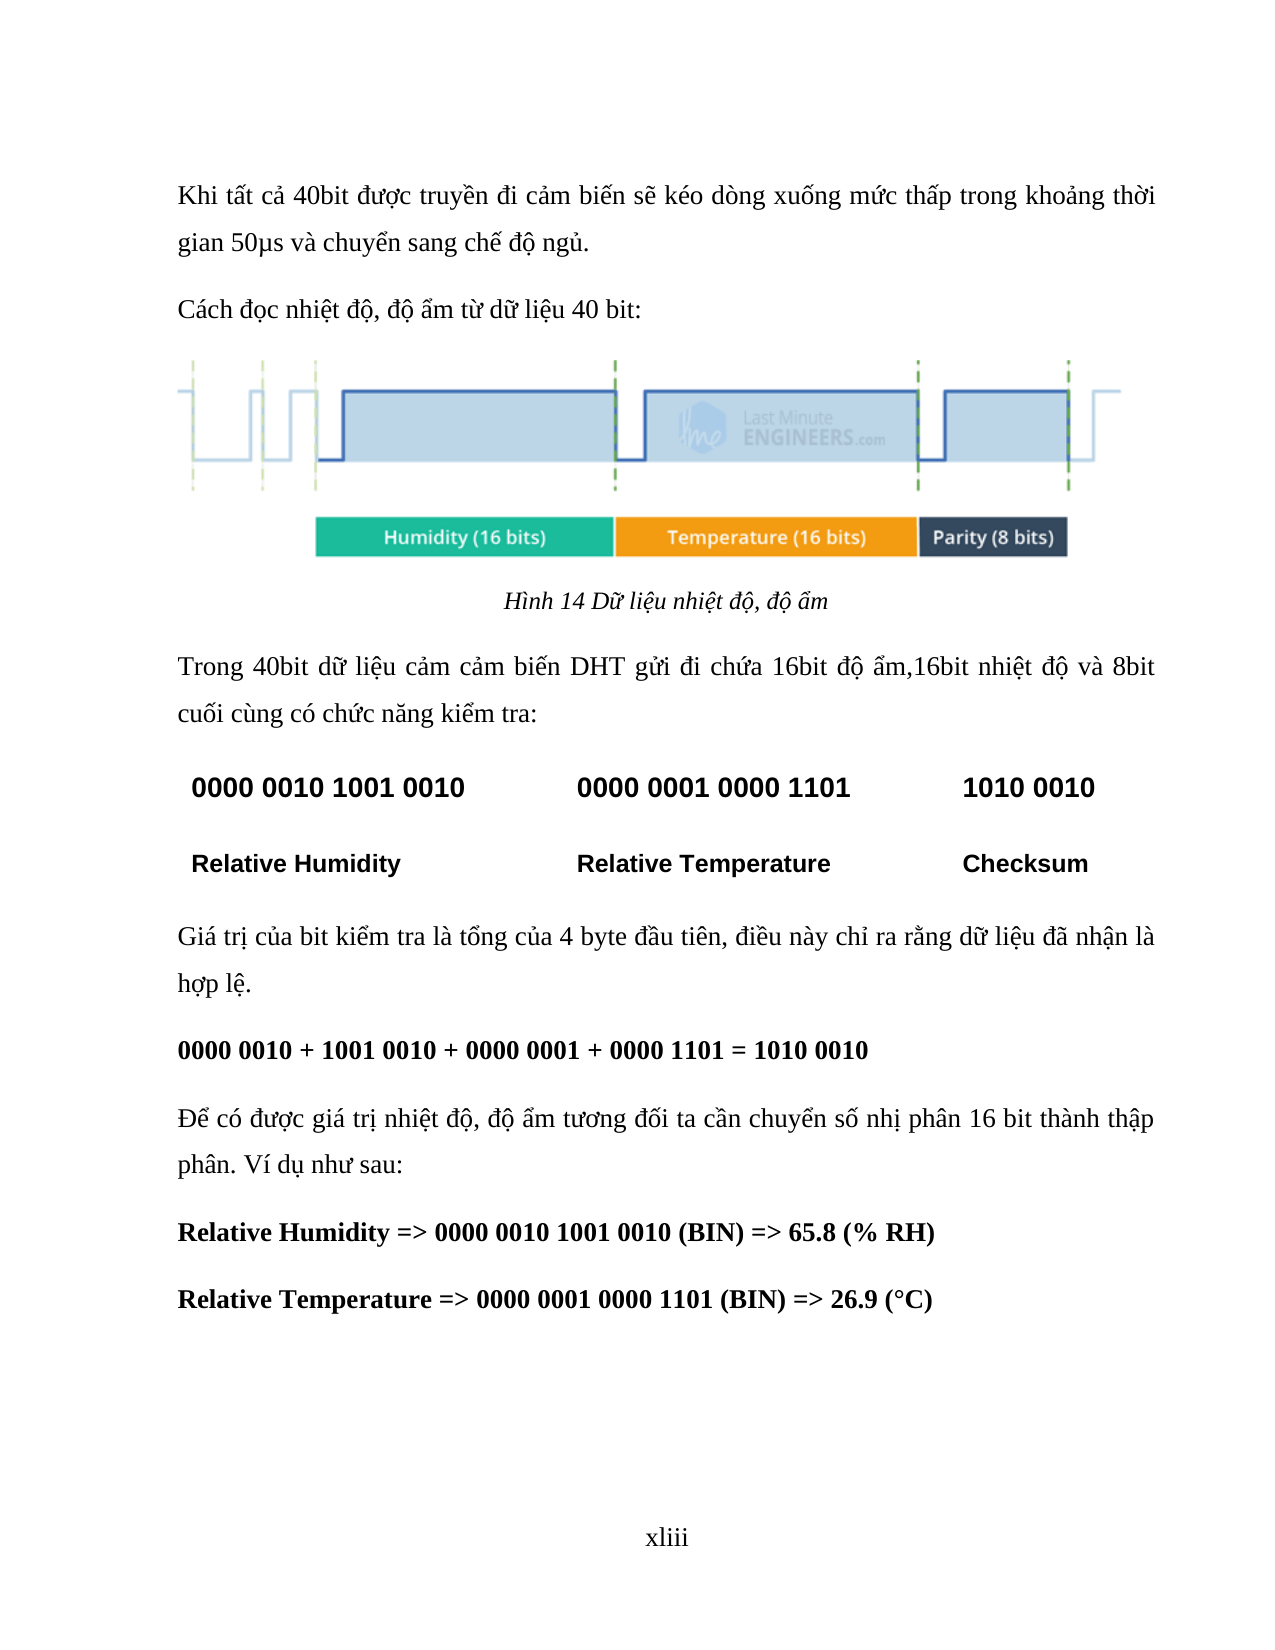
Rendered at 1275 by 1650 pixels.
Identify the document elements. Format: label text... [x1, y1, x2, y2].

text Relative Humidity => 0000 0010 1001 0010 (BIN) => 65.8 (% RH) [177, 1216, 1157, 1247]
table_header 1010 0010 [951, 747, 1152, 822]
text 0000 0010 + 1001 0010 + 0000 0001 + 0000 1101 = 1010 0010 [177, 1034, 1157, 1065]
text Relative Temperature => 0000 0001 0000 1101 (BIN) => 26.9 (°C) [177, 1283, 1157, 1314]
text Trong 40bit dữ liệu cảm cảm biến DHT gửi đi chứa 16bit độ ẩm,16bit nhiệt độ và 8bit cuối cùng có chức năng kiểm tra: [177, 650, 1157, 728]
picture [177, 360, 1123, 559]
table_cell Checksum [951, 825, 1152, 896]
text Cách đọc nhiệt độ, độ ẩm từ dữ liệu 40 bit: [177, 293, 1157, 324]
text Giá trị của bit kiểm tra là tổng của 4 byte đầu tiên, điều này chỉ ra rằng dữ liệu đã nhận là hợp lệ. [177, 920, 1157, 998]
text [177, 179, 1157, 257]
table_cell Relative Temperature [566, 825, 948, 896]
table_header 0000 0010 1001 0010 [180, 747, 563, 822]
text Để có được giá trị nhiệt độ, độ ẩm tương đối ta cần chuyển số nhị phân 16 bit thành thập phân. Ví dụ như sau: [177, 1102, 1157, 1179]
table_cell Relative Humidity [180, 825, 563, 896]
table_header 0000 0001 0000 1101 [566, 747, 948, 822]
